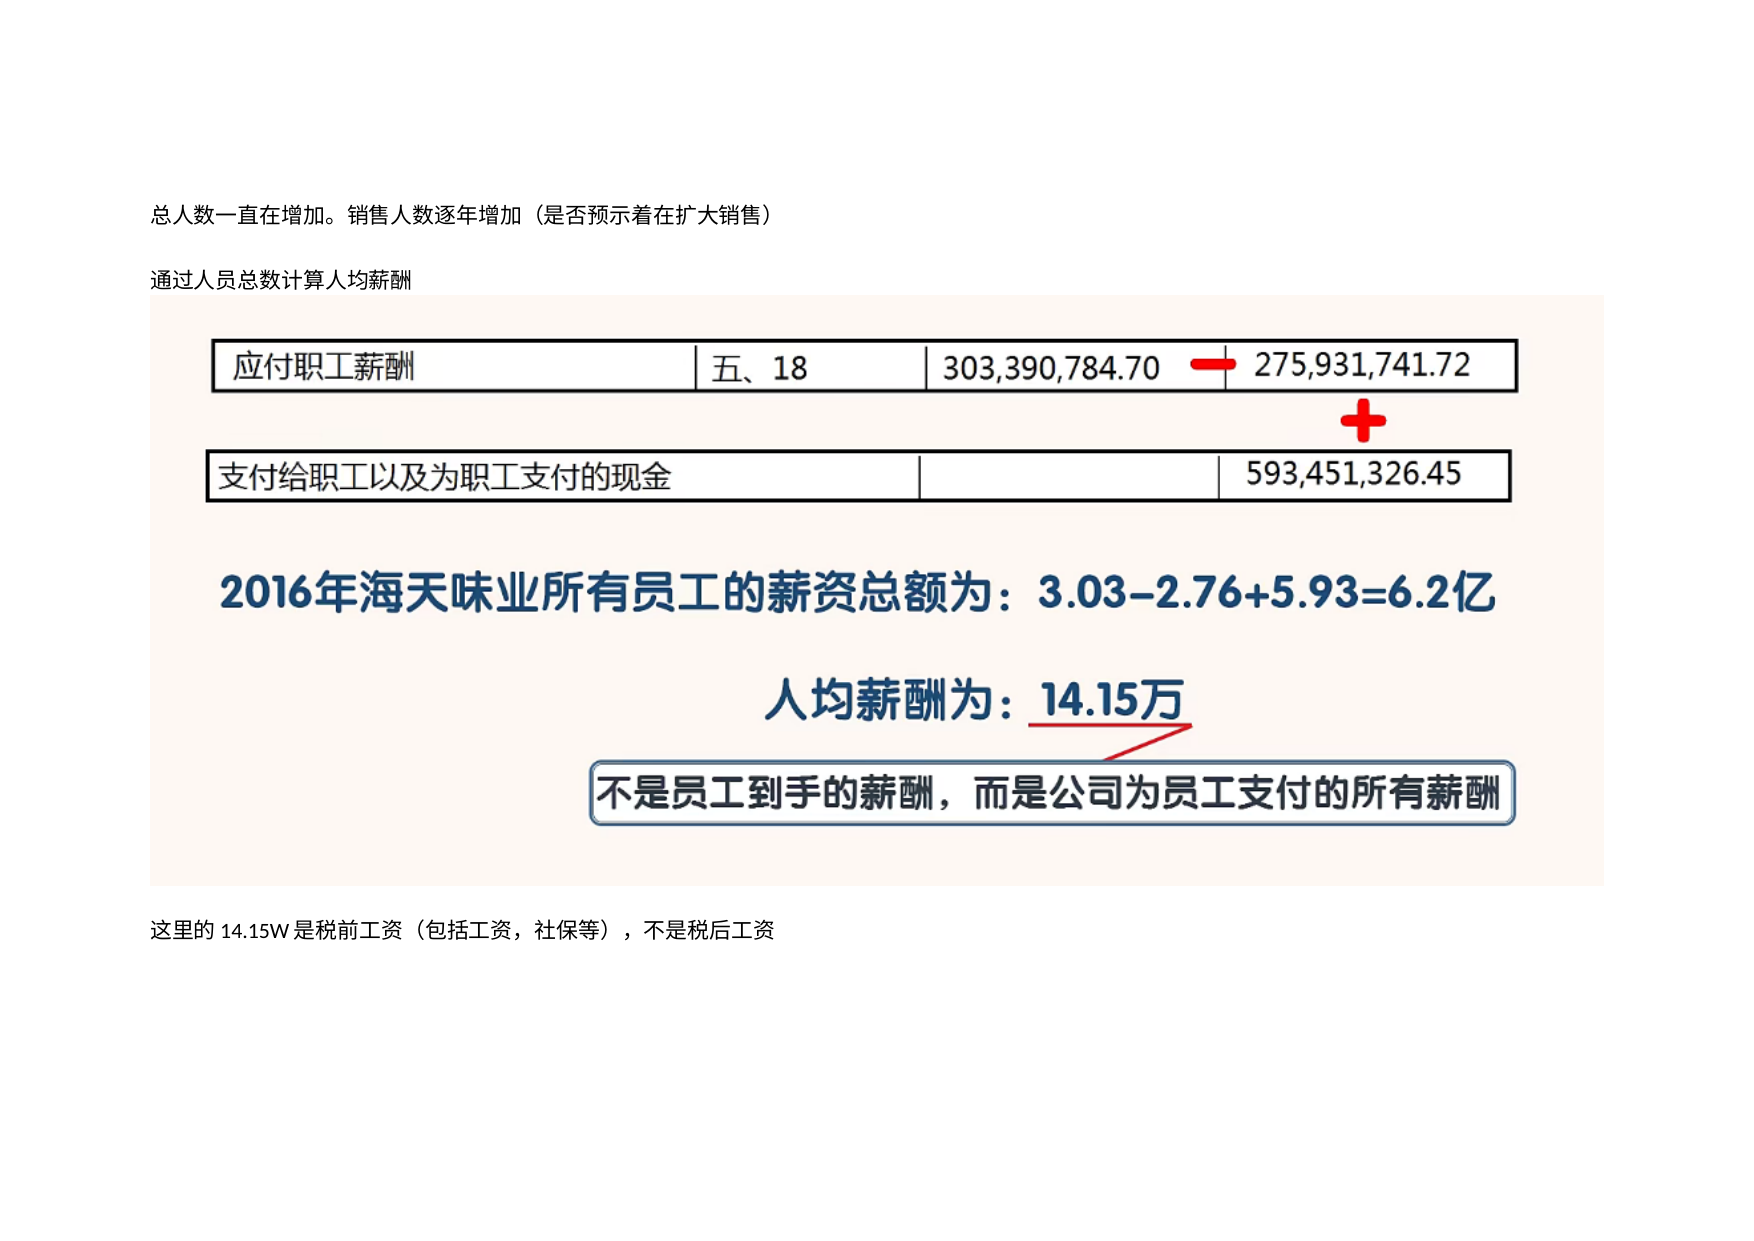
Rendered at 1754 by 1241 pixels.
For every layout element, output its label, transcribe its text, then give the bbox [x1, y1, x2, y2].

text 总人数一直在增加。销售人数逐年增加（是否预示着在扩大销售） [150, 198, 1604, 230]
text 通过人员总数计算人均薪酬 [150, 263, 1604, 295]
picture [150, 295, 1604, 886]
text 这里的14.15W是税前工资（包括工资，社保等），不是税后工资 [150, 913, 1604, 945]
